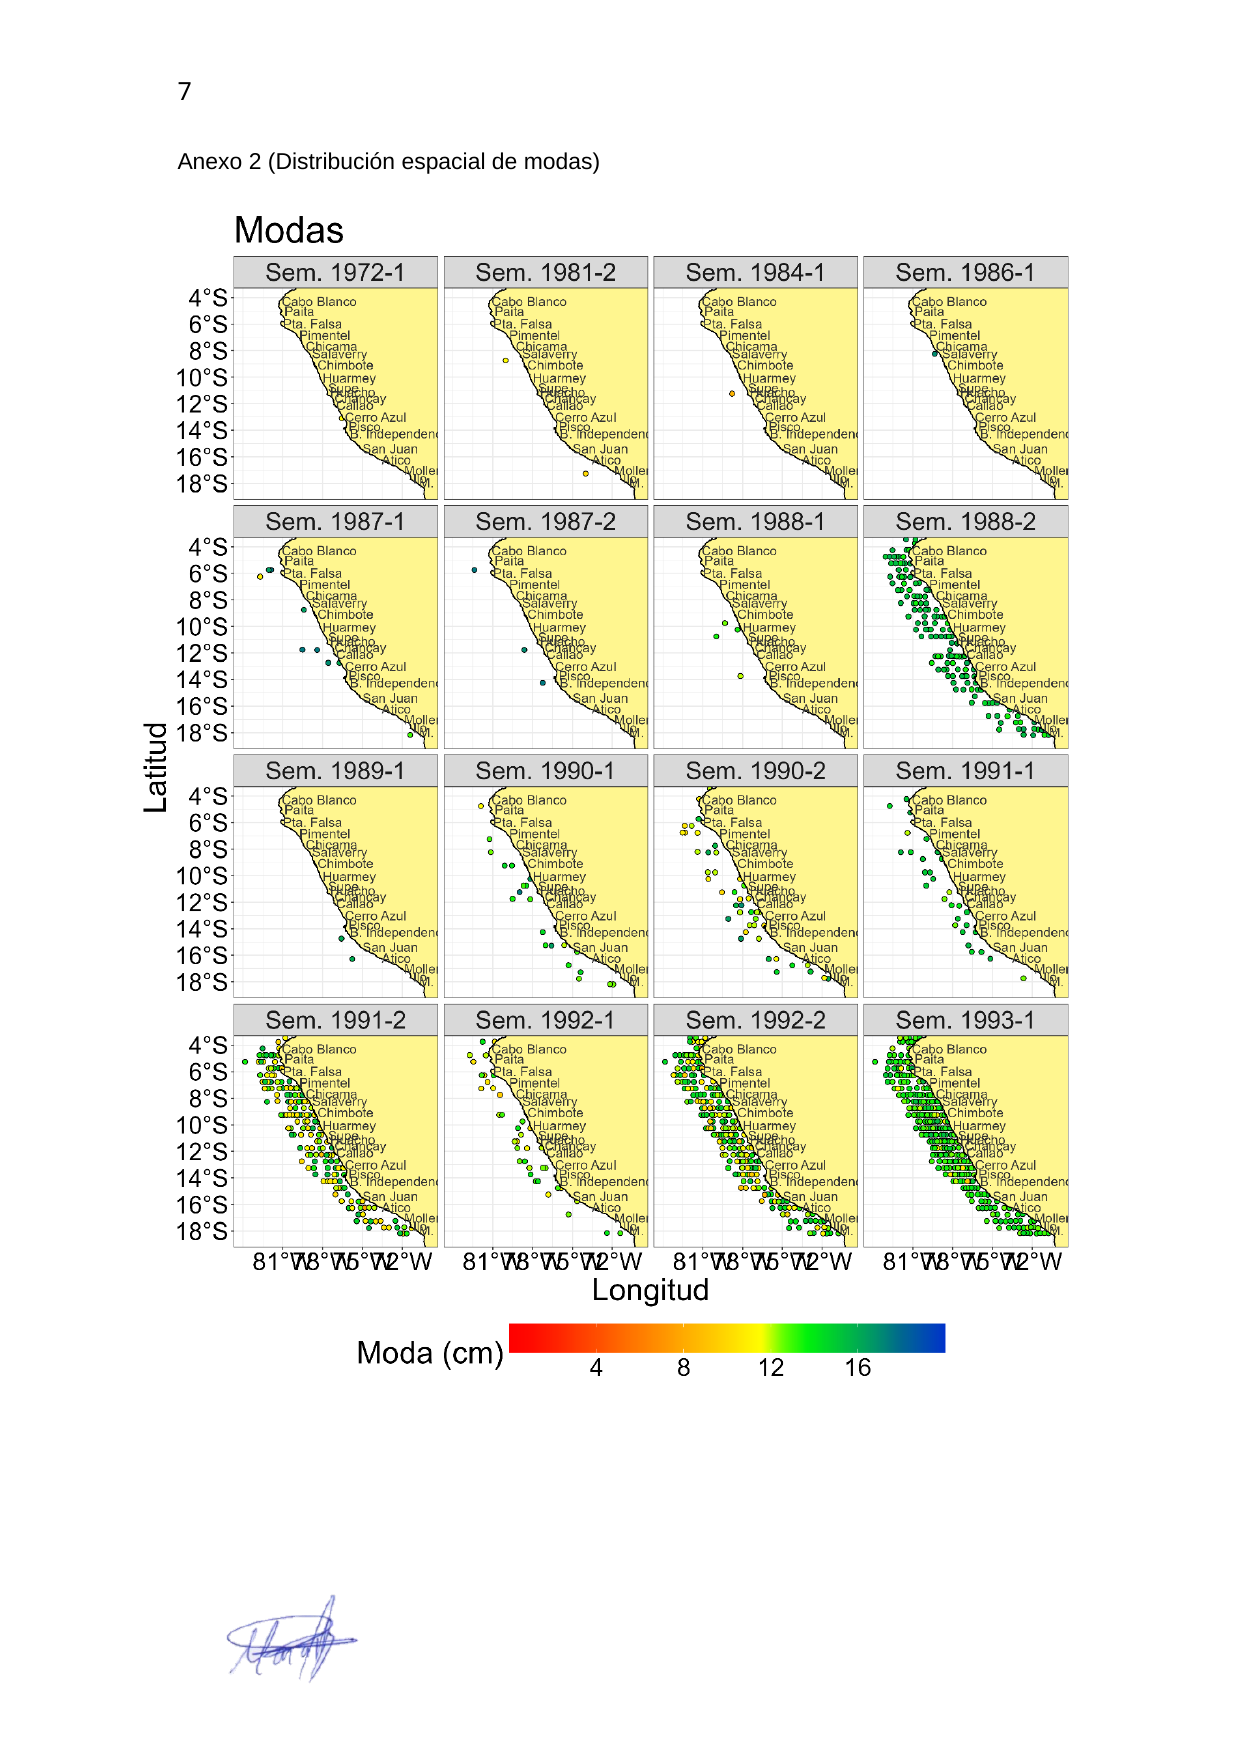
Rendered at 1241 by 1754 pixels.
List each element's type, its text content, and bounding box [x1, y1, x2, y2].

picture [104, 211, 1162, 1392]
picture [175, 1584, 396, 1700]
text Anexo 2 (Distribución espacial de modas) [177, 148, 1063, 174]
